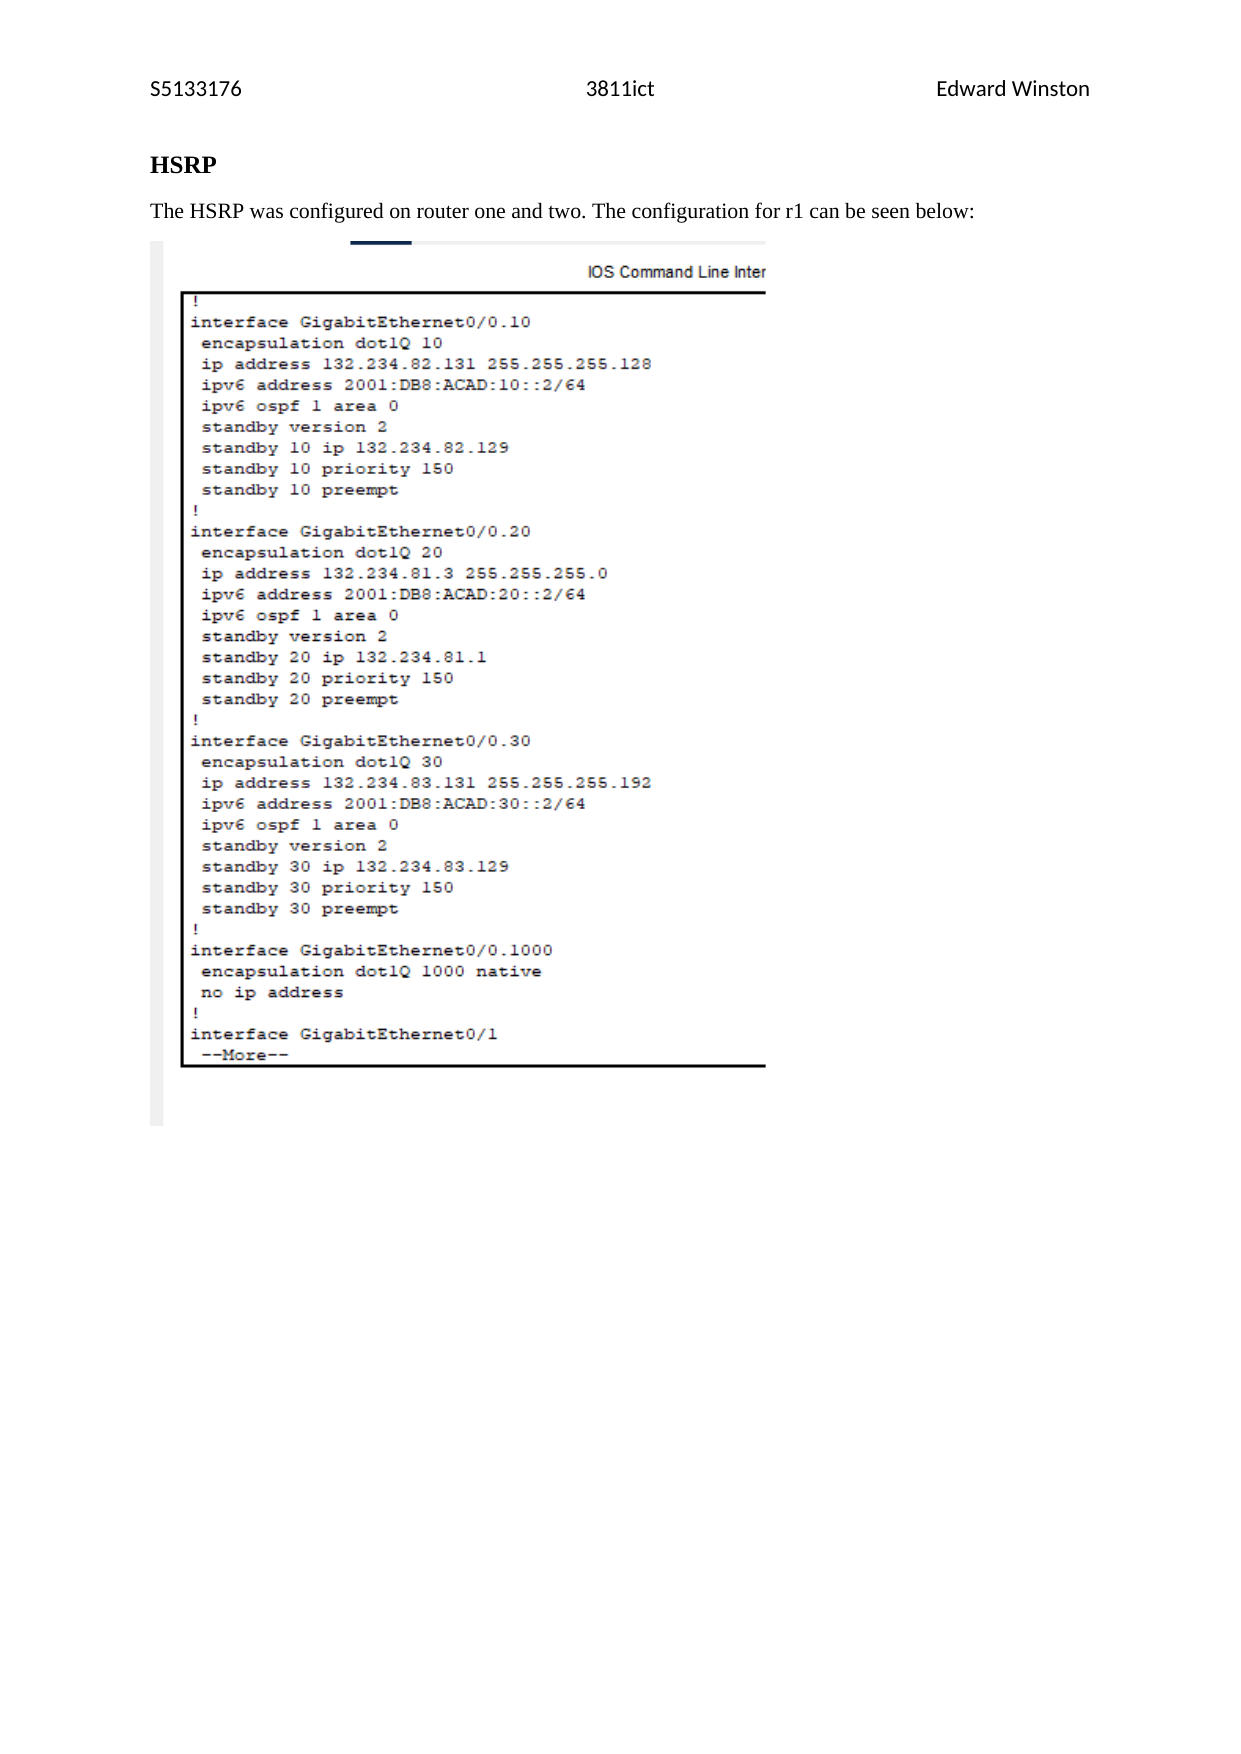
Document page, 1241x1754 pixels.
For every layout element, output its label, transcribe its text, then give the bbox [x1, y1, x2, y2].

text HSRP [150, 150, 1090, 179]
picture [150, 241, 766, 1126]
text The HSRP was configured on router one and two. The configuration for r1 can be seen below: [150, 198, 1090, 223]
